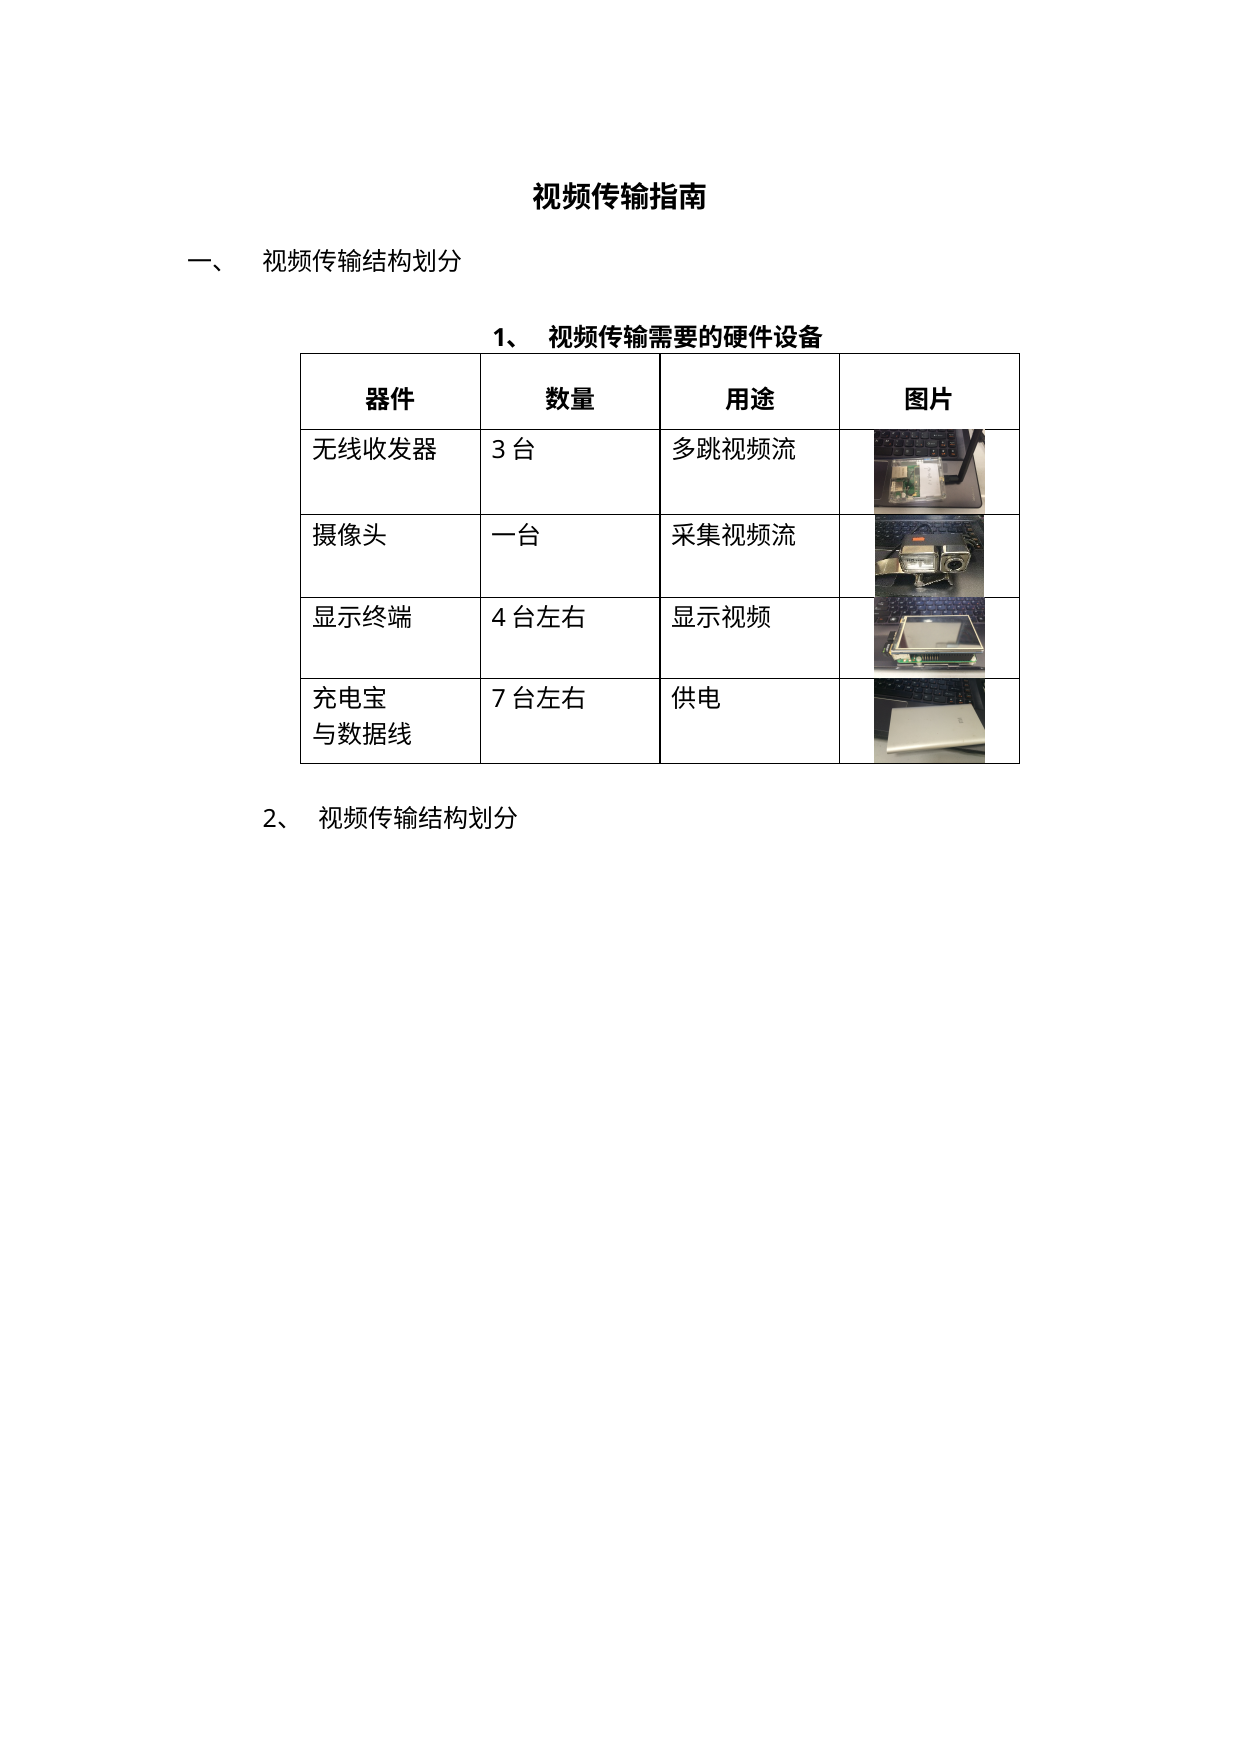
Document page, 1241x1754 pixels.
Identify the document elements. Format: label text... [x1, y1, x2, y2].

table_header 用途 [661, 354, 839, 428]
table_header 数量 [481, 354, 659, 428]
table_header 器件 [301, 354, 480, 428]
table_cell [985, 679, 1019, 763]
table_cell [840, 515, 875, 597]
table_cell 显示视频 [661, 598, 839, 677]
table_cell 充电宝 与数据线 [301, 679, 480, 763]
picture [874, 429, 985, 514]
text 视频传输指南 [187, 162, 1053, 227]
table_cell 采集视频流 [661, 515, 839, 597]
list 视频传输结构划分 [187, 227, 1053, 292]
picture [874, 515, 985, 763]
table_cell 摄像头 [301, 515, 480, 597]
table_cell [985, 598, 1019, 677]
table_cell 显示终端 [301, 598, 480, 677]
list 视频传输结构划分 [262, 798, 1053, 834]
table_cell 无线收发器 [301, 430, 480, 514]
table_cell 7台左右 [481, 679, 659, 763]
table_header 图片 [840, 354, 1019, 428]
table_cell 多跳视频流 [661, 430, 839, 514]
table_cell [840, 679, 874, 763]
table_cell 4台左右 [481, 598, 659, 677]
table_cell 3台 [481, 430, 659, 514]
table_cell [985, 430, 1019, 514]
table_cell [840, 598, 874, 677]
table_cell [984, 515, 1019, 597]
table_cell [840, 430, 874, 514]
table_cell 供电 [661, 679, 839, 763]
list 视频传输需要的硬件设备 [262, 317, 1053, 353]
table_cell 一台 [481, 515, 659, 597]
